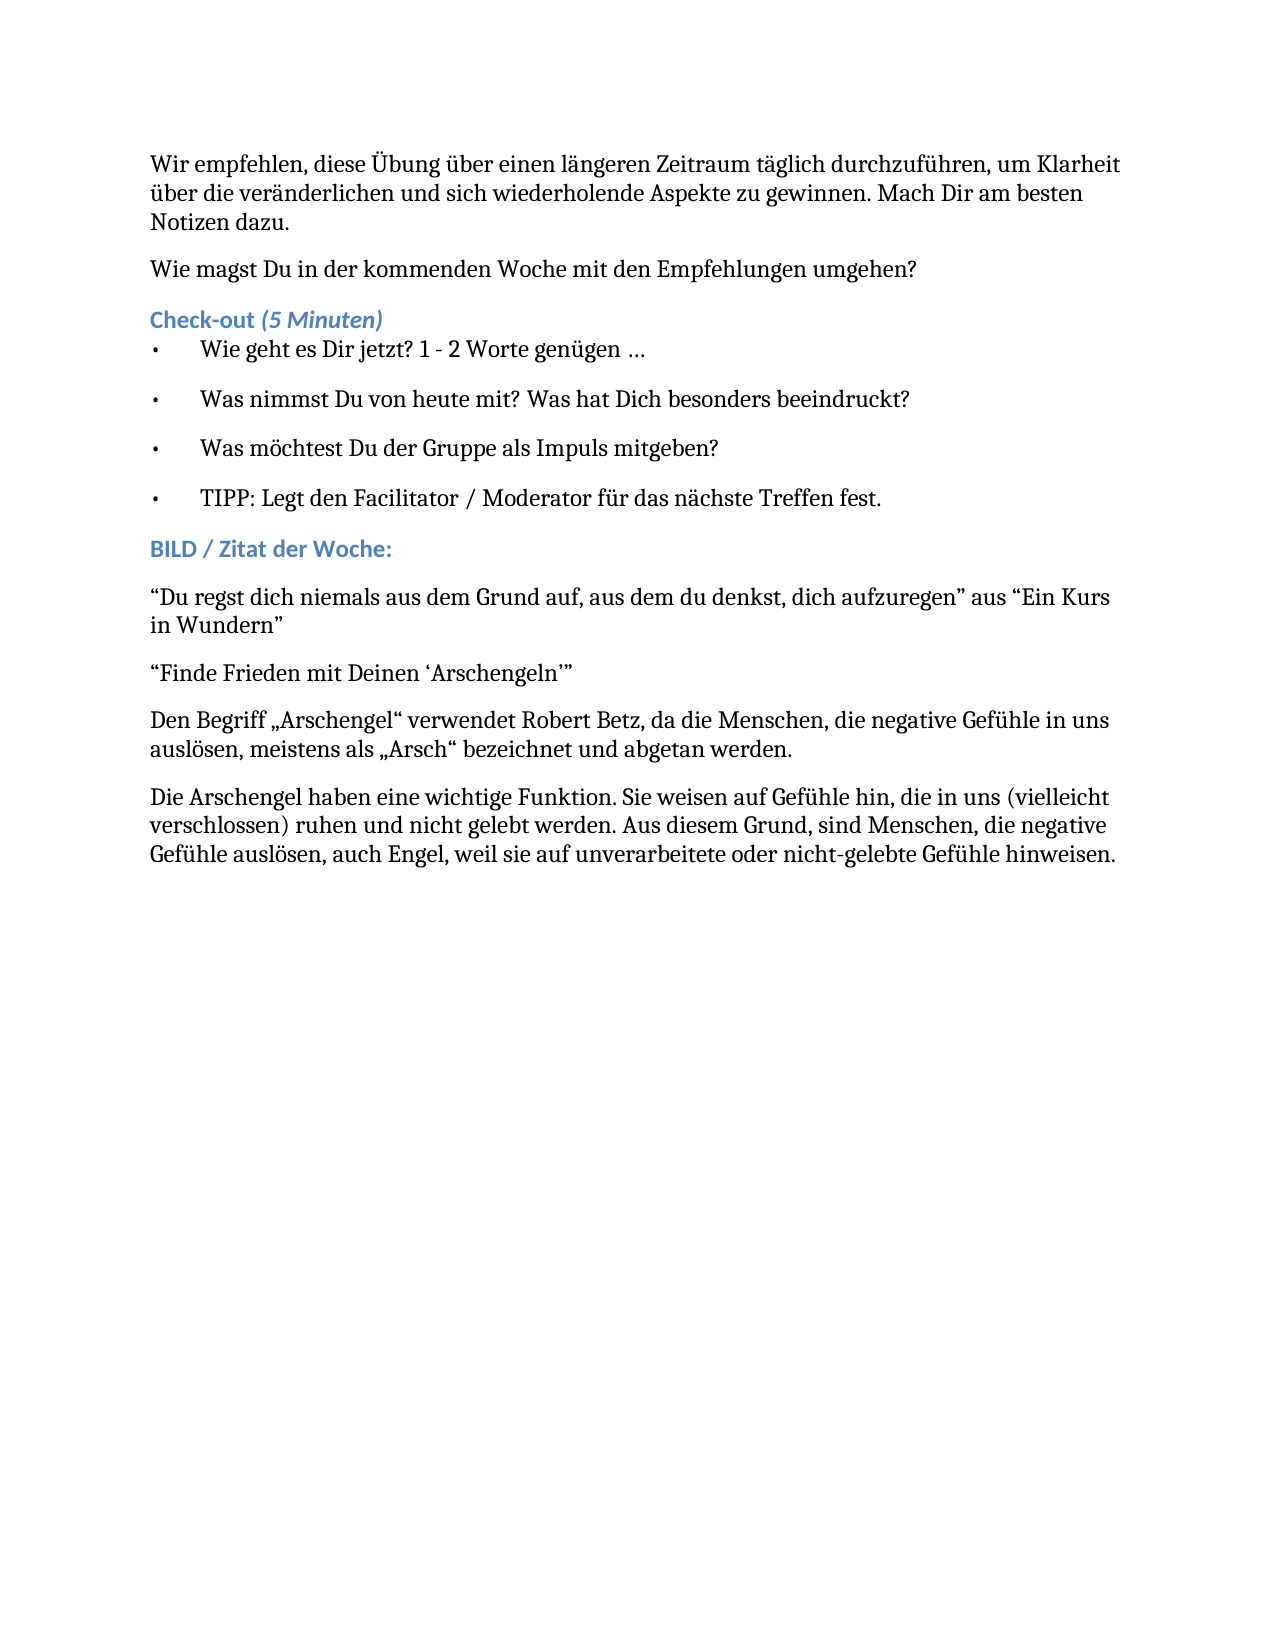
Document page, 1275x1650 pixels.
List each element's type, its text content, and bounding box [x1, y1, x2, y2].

list TIPP: Legt den Facilitator / Moderator für das nächste Treffen fest. [150, 484, 1125, 513]
text “Finde Frieden mit Deinen ‘Arschengeln’” [150, 659, 1125, 688]
subtitle Check-out (5 Minuten) [150, 304, 1125, 335]
list Wie geht es Dir jetzt? 1 - 2 Worte genügen … [150, 335, 1125, 364]
text Den Begriff „Arschengel“ verwendet Robert Betz, da die Menschen, die negative Gefühle in uns auslösen, meistens als „Arsch“ bezeichnet und abgetan werden. [150, 706, 1125, 764]
text Wie magst Du in der kommenden Woche mit den Empfehlungen umgehen? [150, 255, 1125, 284]
subtitle BILD / Zitat der Woche: [150, 533, 1125, 564]
list Was möchtest Du der Gruppe als Impuls mitgeben? [150, 434, 1125, 463]
text Wir empfehlen, diese Übung über einen längeren Zeitraum täglich durchzuführen, um Klarheit über die veränderlichen und sich wiederholende Aspekte zu gewinnen. Mach Dir am besten Notizen dazu. [150, 150, 1125, 236]
list Was nimmst Du von heute mit? Was hat Dich besonders beeindruckt? [150, 385, 1125, 413]
text “Du regst dich niemals aus dem Grund auf, aus dem du denkst, dich aufzuregen” aus “Ein Kurs in Wundern” [150, 583, 1125, 640]
text Die Arschengel haben eine wichtige Funktion. Sie weisen auf Gefühle hin, die in uns (vielleicht verschlossen) ruhen und nicht gelebt werden. Aus diesem Grund, sind Menschen, die negative Gefühle auslösen, auch Engel, weil sie auf unverarbeitete oder nicht-gelebte Gefühle hinweisen. [150, 783, 1125, 869]
